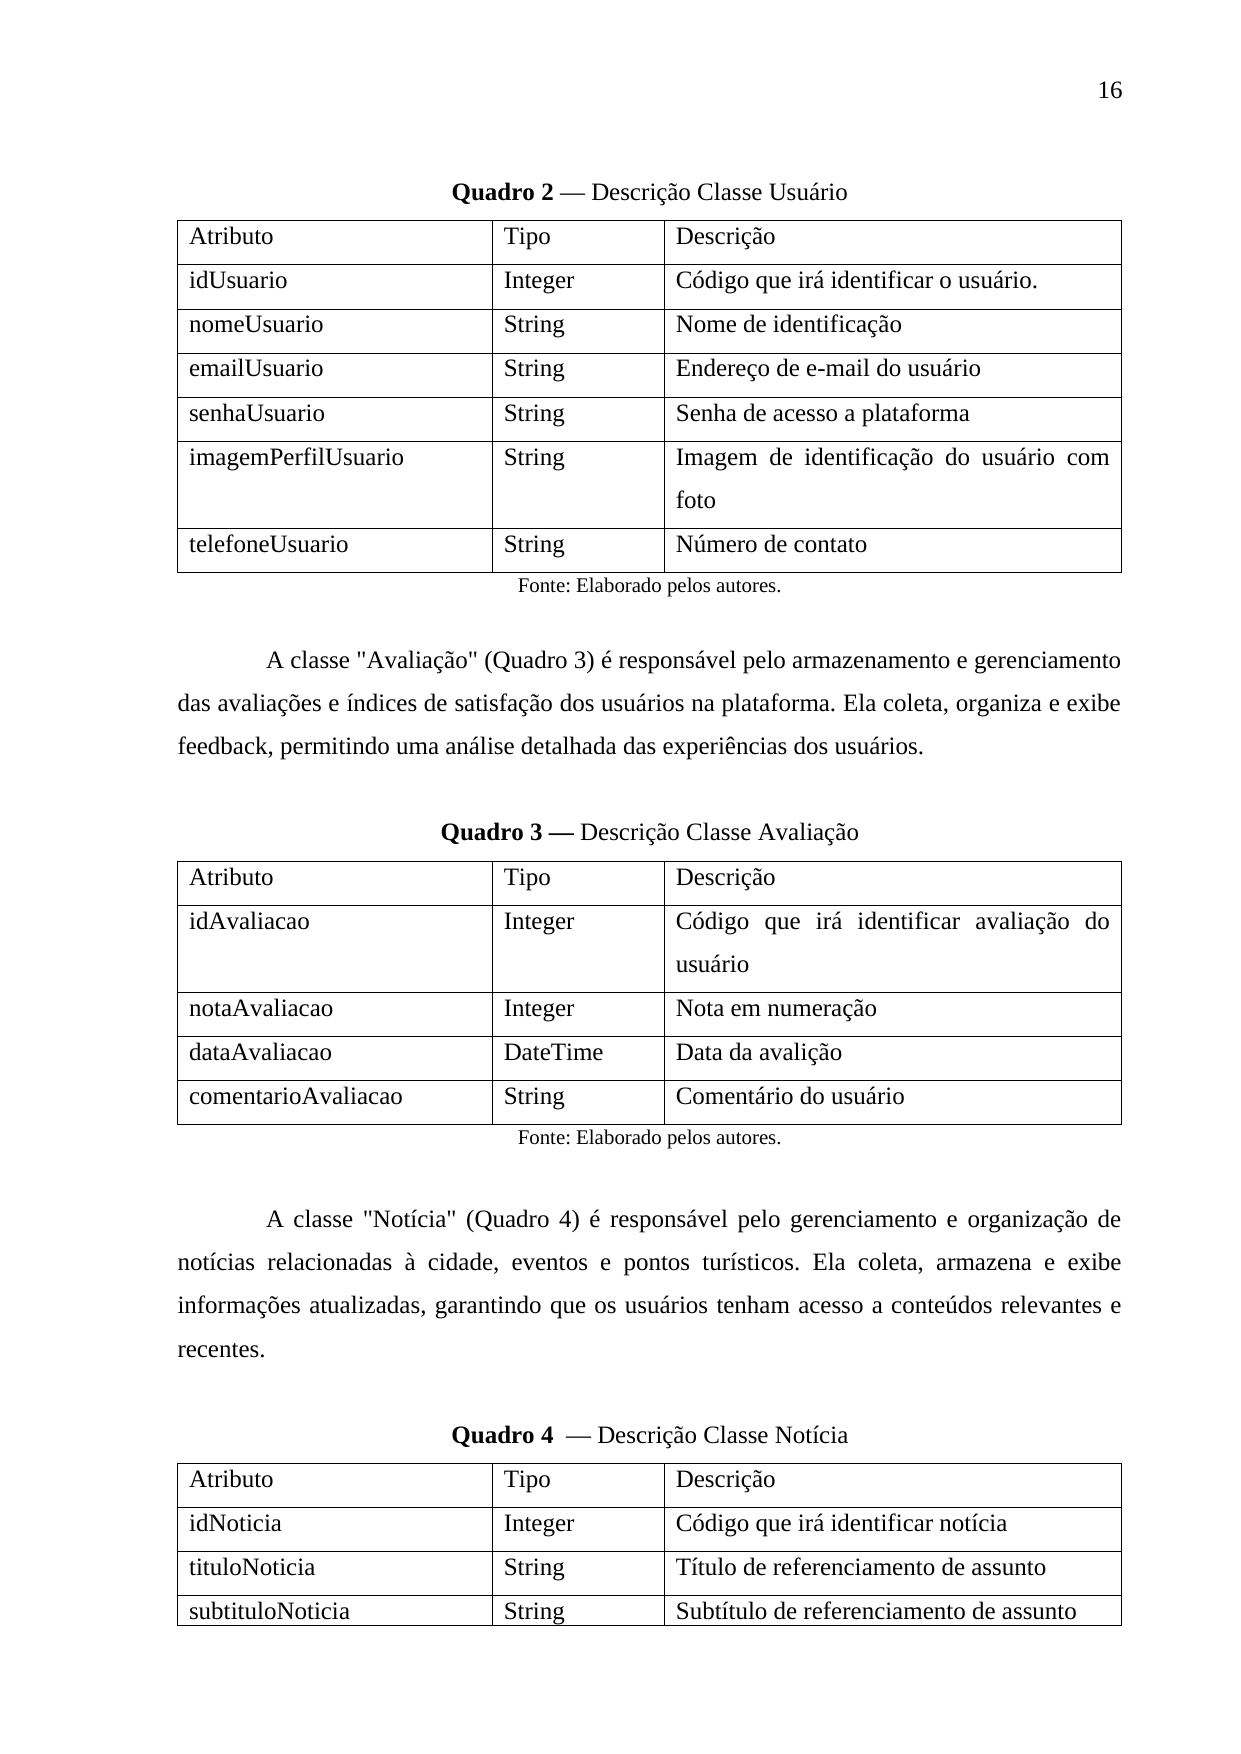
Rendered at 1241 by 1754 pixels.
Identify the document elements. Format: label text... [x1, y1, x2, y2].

table_cell Data da avalição [665, 1037, 1121, 1080]
table_cell idAvaliacao [178, 906, 492, 992]
table_header Descrição [665, 1464, 1121, 1507]
table_cell Título de referenciamento de assunto [665, 1552, 1121, 1595]
table_cell subtituloNoticia [178, 1596, 492, 1625]
table_cell comentarioAvaliacao [178, 1081, 492, 1124]
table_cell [665, 1596, 1121, 1625]
table_cell Integer [493, 993, 664, 1036]
table_cell DateTime [493, 1037, 664, 1080]
table_cell Imagem de identificação do usuário com foto [665, 442, 1121, 528]
table_cell dataAvaliacao [178, 1037, 492, 1080]
table_cell idNoticia [178, 1508, 492, 1551]
text Fonte: Elaborado pelos autores. [177, 1125, 1122, 1149]
table_cell Número de contato [665, 529, 1121, 572]
table_cell senhaUsuario [178, 398, 492, 441]
table_cell String [493, 354, 664, 397]
table_cell String [493, 398, 664, 441]
table_cell Código que irá identificar o usuário. [665, 265, 1121, 308]
table_header Tipo [493, 862, 664, 905]
text Fonte: Elaborado pelos autores. [177, 573, 1122, 597]
table_header Descrição [665, 221, 1121, 264]
table_cell Nota em numeração [665, 993, 1121, 1036]
table_cell Comentário do usuário [665, 1081, 1121, 1124]
table_cell Integer [493, 906, 664, 992]
table_cell String [493, 1552, 664, 1595]
table_cell emailUsuario [178, 354, 492, 397]
table_header Atributo [178, 221, 492, 264]
table_header Descrição [665, 862, 1121, 905]
table_cell nomeUsuario [178, 310, 492, 352]
table_cell Endereço de e-mail do usuário [665, 354, 1121, 397]
table_cell tituloNoticia [178, 1552, 492, 1595]
table_cell Senha de acesso a plataforma [665, 398, 1121, 441]
table_cell String [493, 442, 664, 528]
table_cell Nome de identificação [665, 310, 1121, 352]
table_cell notaAvaliacao [178, 993, 492, 1036]
table_cell String [493, 1596, 664, 1625]
table_cell String [493, 310, 664, 352]
table_header Atributo [178, 1464, 492, 1507]
table_cell Código que irá identificar notícia [665, 1508, 1121, 1551]
table_cell imagemPerfilUsuario [178, 442, 492, 528]
text A classe "Notícia" (Quadro 4) é responsável pelo gerenciamento e organização de notícias relacionadas à cidade, eventos e pontos turísticos. Ela coleta, armazena e exibe informações atualizadas, garantindo que os usuários tenham acesso a conteúdos relevantes e recentes. [177, 1204, 1122, 1362]
table_cell idUsuario [178, 265, 492, 308]
table_cell Integer [493, 1508, 664, 1551]
table_header Tipo [493, 1464, 664, 1507]
table_header Tipo [493, 221, 664, 264]
table_cell Código que irá identificar avaliação do usuário [665, 906, 1121, 992]
table_cell telefoneUsuario [178, 529, 492, 572]
table_header Atributo [178, 862, 492, 905]
table_cell Integer [493, 265, 664, 308]
text A classe "Avaliação" (Quadro 3) é responsável pelo armazenamento e gerenciamento das avaliações e índices de satisfação dos usuários na plataforma. Ela coleta, organiza e exibe feedback, permitindo uma análise detalhada das experiências dos usuários. [177, 645, 1122, 760]
table_cell String [493, 1081, 664, 1124]
table_cell String [493, 529, 664, 572]
